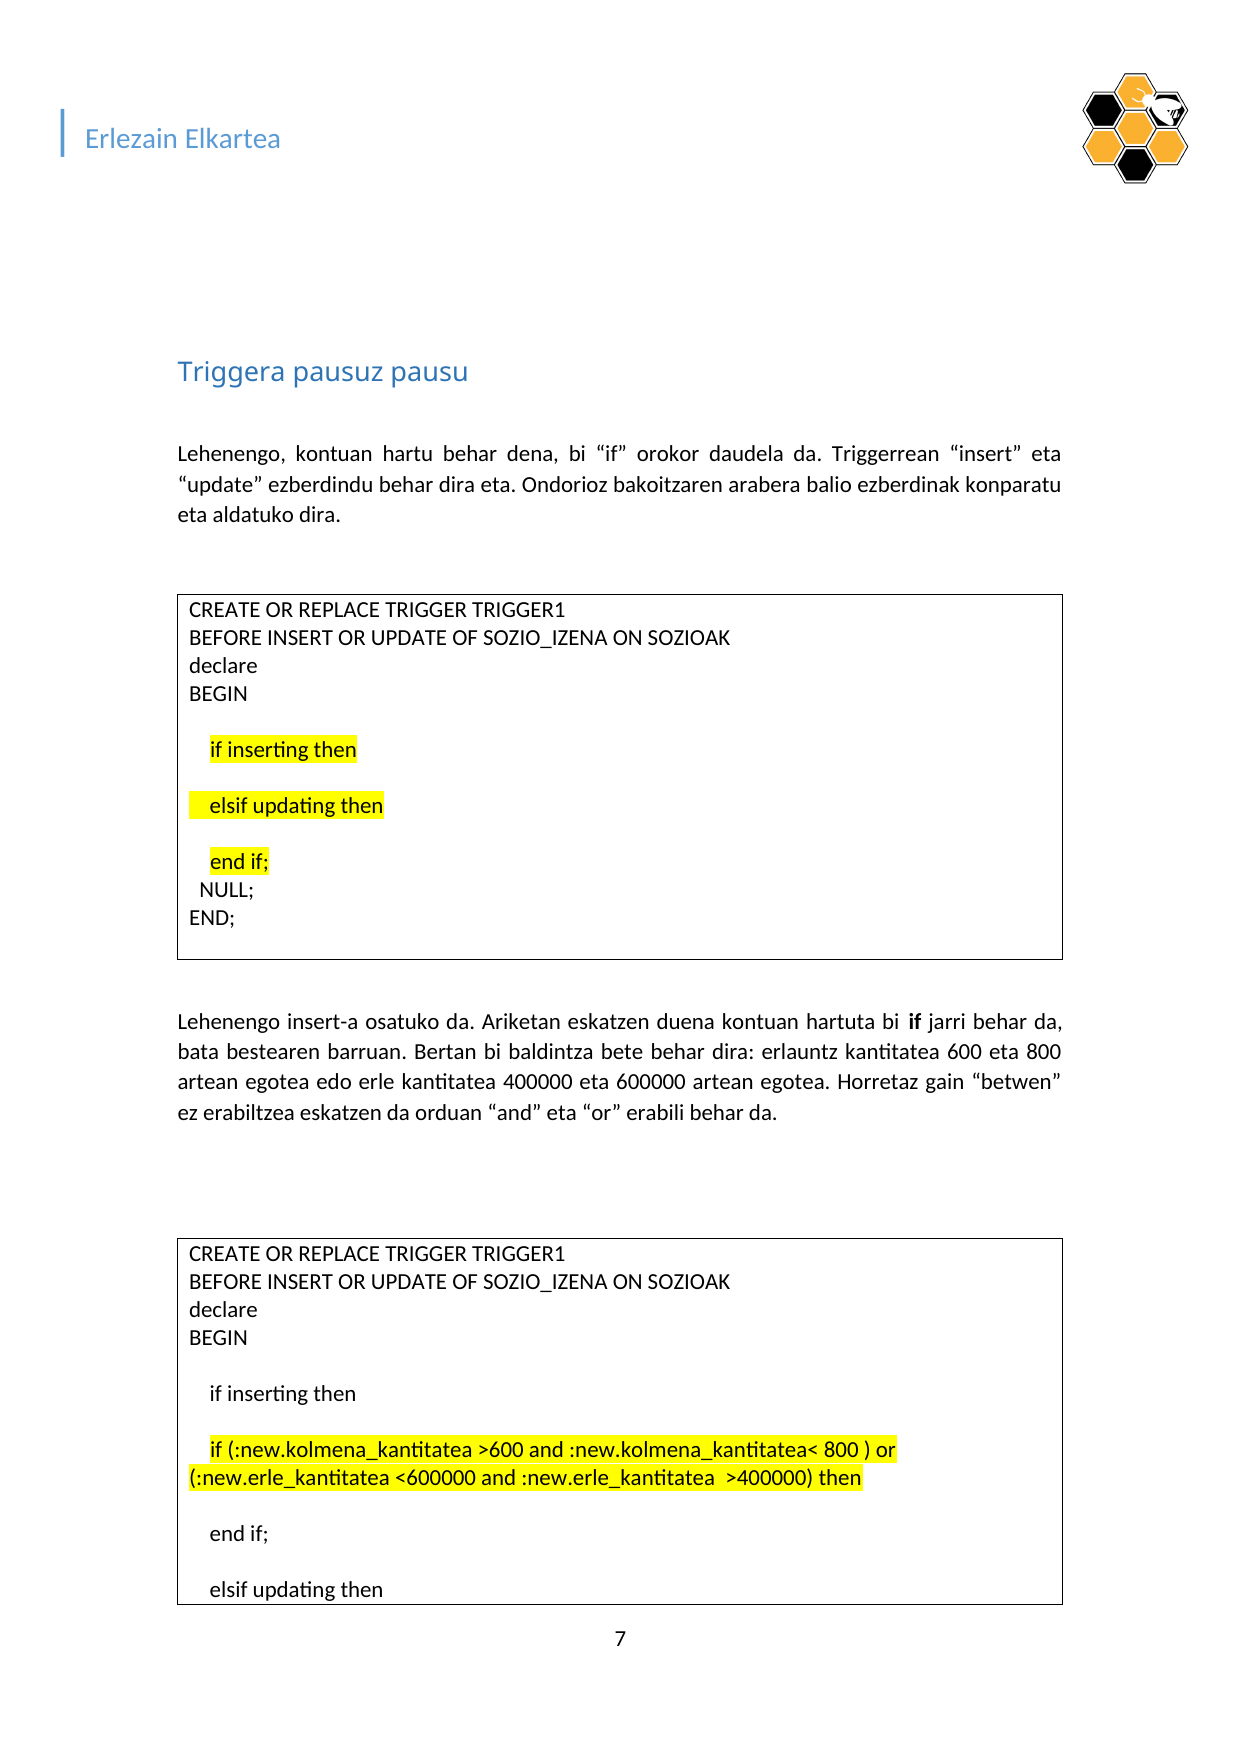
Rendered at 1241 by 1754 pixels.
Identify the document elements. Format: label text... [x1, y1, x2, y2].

subtitle Triggera pausuz pausu [177, 353, 1063, 390]
text Lehenengo, kontuan hartu behar dena, bi “if” orokor daudela da. Triggerrean “insert” eta “update” ezberdindu behar dira eta. Ondorioz bakoitzaren arabera balio ezberdinak konparatu eta aldatuko dira. [177, 439, 1063, 528]
text Lehenengo insert-a osatuko da. Ariketan eskatzen duena kontuan hartuta bi if jarri behar da, bata bestearen barruan. Bertan bi baldintza bete behar dira: erlauntz kantitatea 600 eta 800 artean egotea edo erle kantitatea 400000 eta 600000 artean egotea. Horretaz gain “betwen” ez erabiltzea eskatzen da orduan “and” eta “or” erabili behar da. [177, 1007, 1063, 1126]
table_header CREATE OR REPLACE TRIGGER TRIGGER1 BEFORE INSERT OR UPDATE OF SOZIO_IZENA ON SOZIOAK declare BEGIN if inserting then elsif updating then end if; NULL; END; [178, 595, 1062, 959]
picture [1071, 73, 1210, 185]
